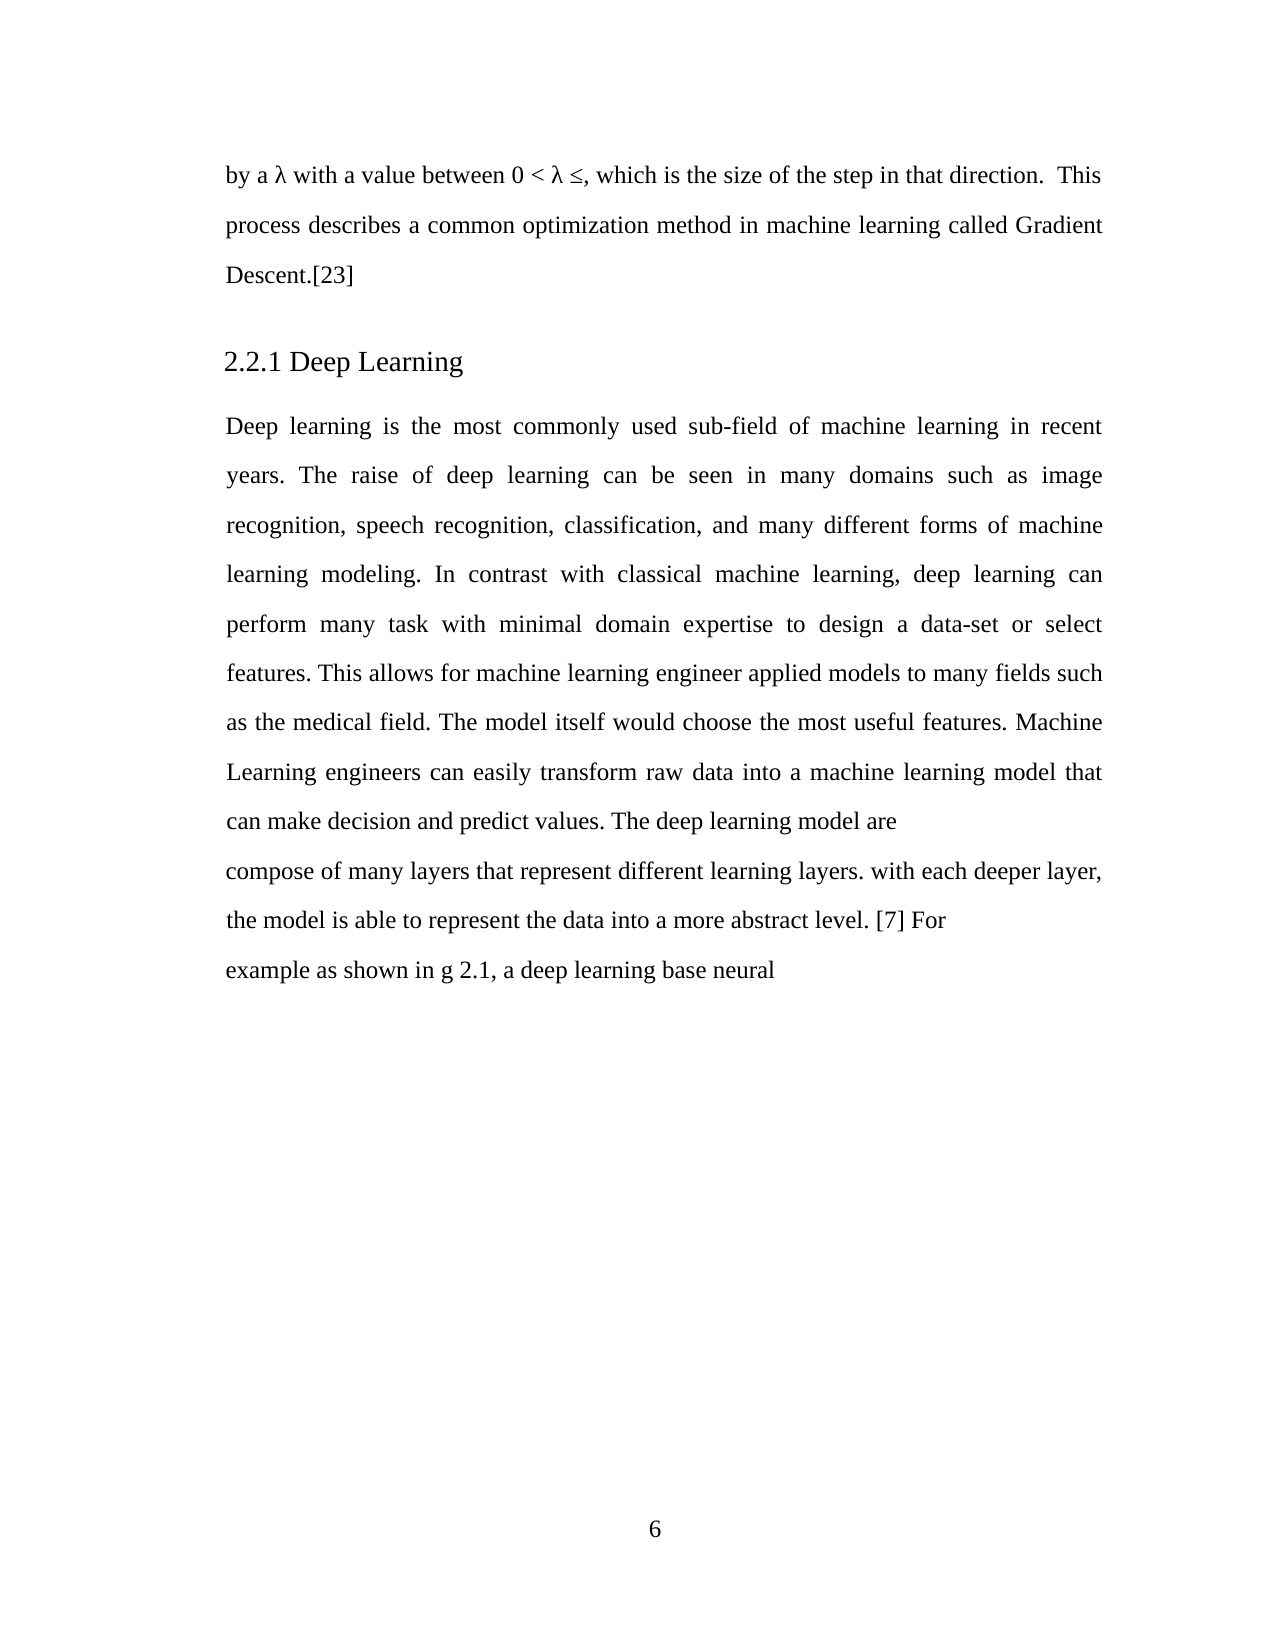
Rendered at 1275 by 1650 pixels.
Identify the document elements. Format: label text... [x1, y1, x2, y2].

text compose of many layers that represent different learning layers. with each deeper layer, the model is able to represent the data into a more abstract level. [7] For [225, 856, 1103, 934]
text Deep learning is the most commonly used sub-field of machine learning in recent years. The raise of deep learning can be seen in many domains such as image recognition, speech recognition, classification, and many different forms of machine learning modeling. In contrast with classical machine learning, deep learning can perform many task with minimal domain expertise to design a data-set or select features. This allows for machine learning engineer applied models to many fields such as the medical field. The model itself would choose the most useful features. Machine Learning engineers can easily transform raw data into a machine learning model that can make decision and predict values. The deep learning model are [225, 411, 1103, 835]
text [225, 160, 1103, 289]
text example as shown in g 2.1, a deep learning base neural [225, 955, 1103, 984]
subtitle 2.2.1 Deep Learning [223, 344, 1111, 378]
